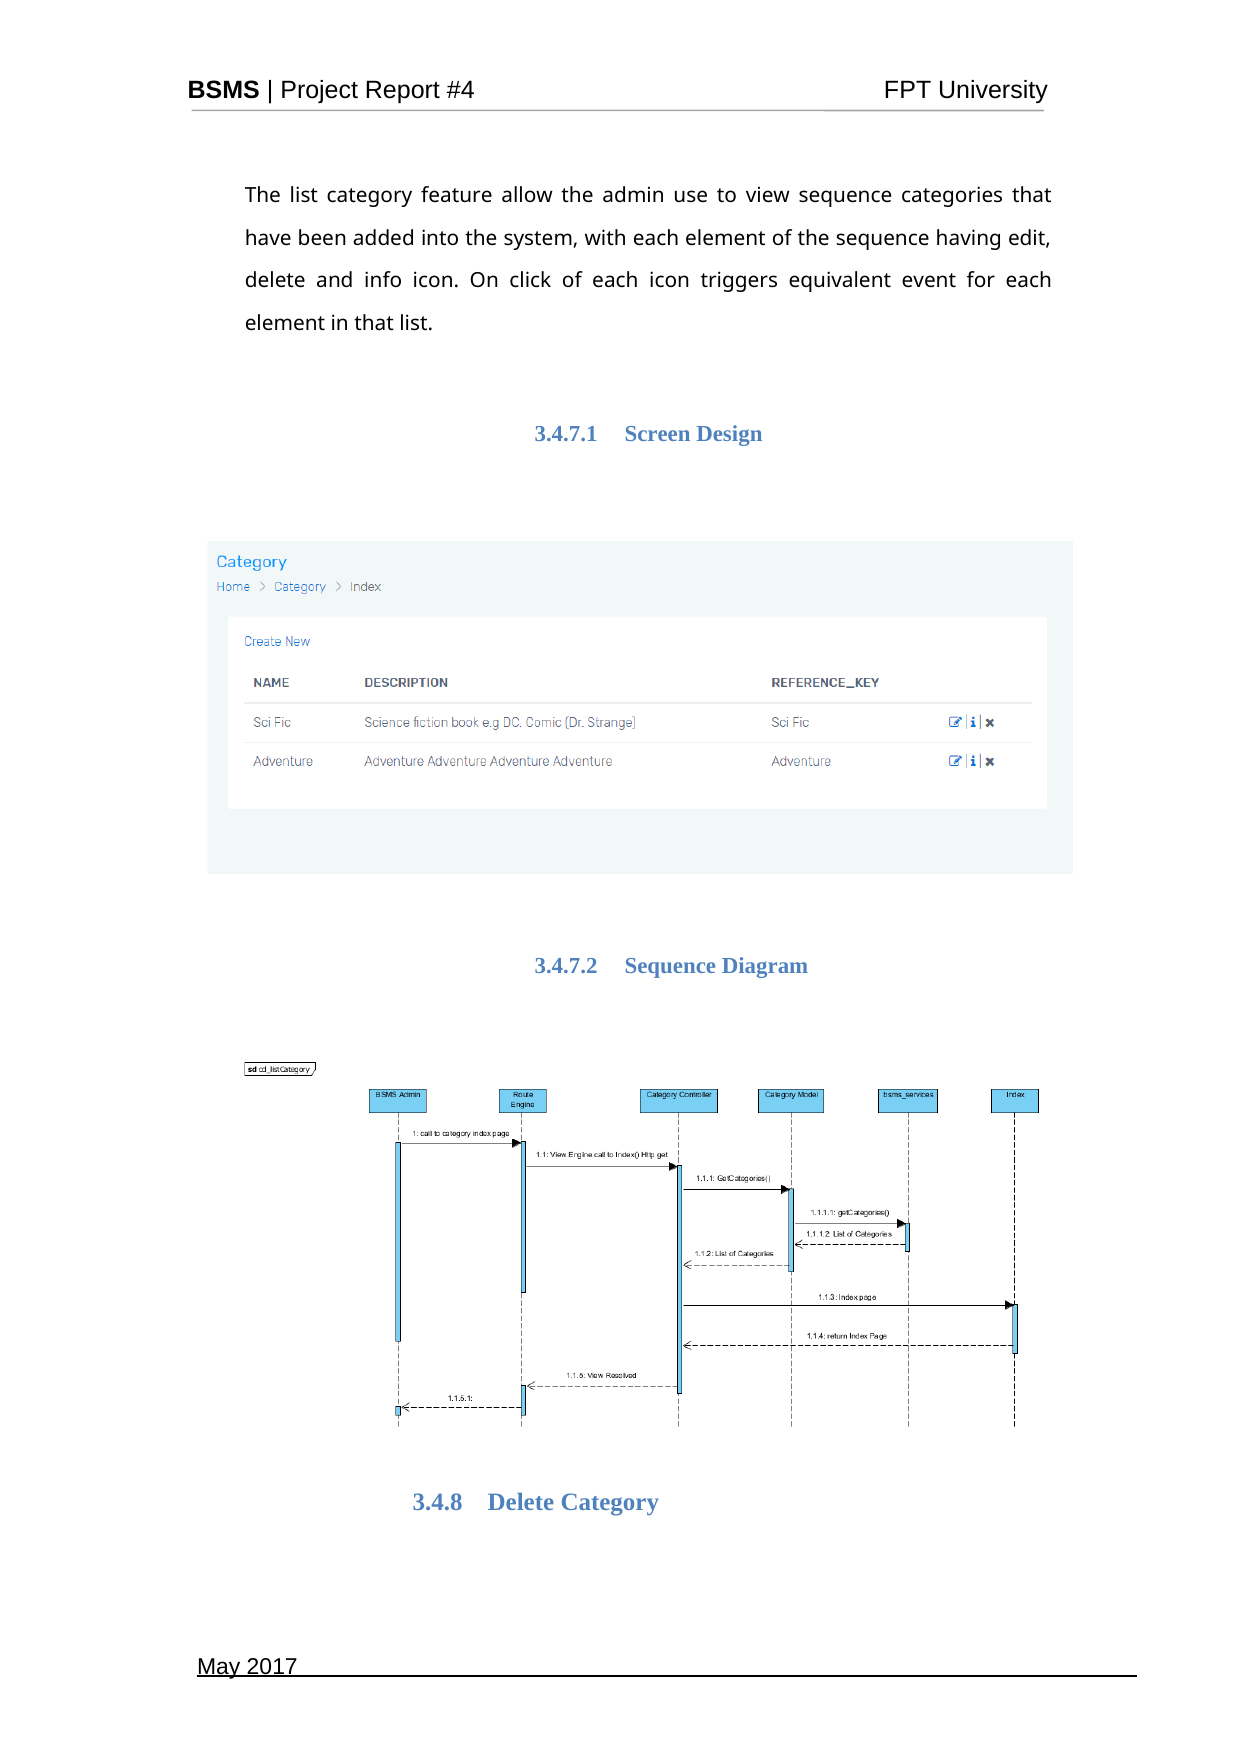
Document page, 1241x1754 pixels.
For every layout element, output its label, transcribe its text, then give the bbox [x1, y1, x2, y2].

picture [244, 1062, 1110, 1463]
subtitle Sequence Diagram [534, 952, 1053, 979]
picture [207, 541, 1073, 874]
subtitle Screen Design [534, 421, 1053, 447]
subtitle Delete Category [412, 1487, 1053, 1516]
text The list category feature allow the admin use to view sequence categories that have been added into the system, with each element of the sequence having edit, delete and info icon. On click of each icon triggers equivalent event for each element in that list. [244, 180, 1053, 336]
